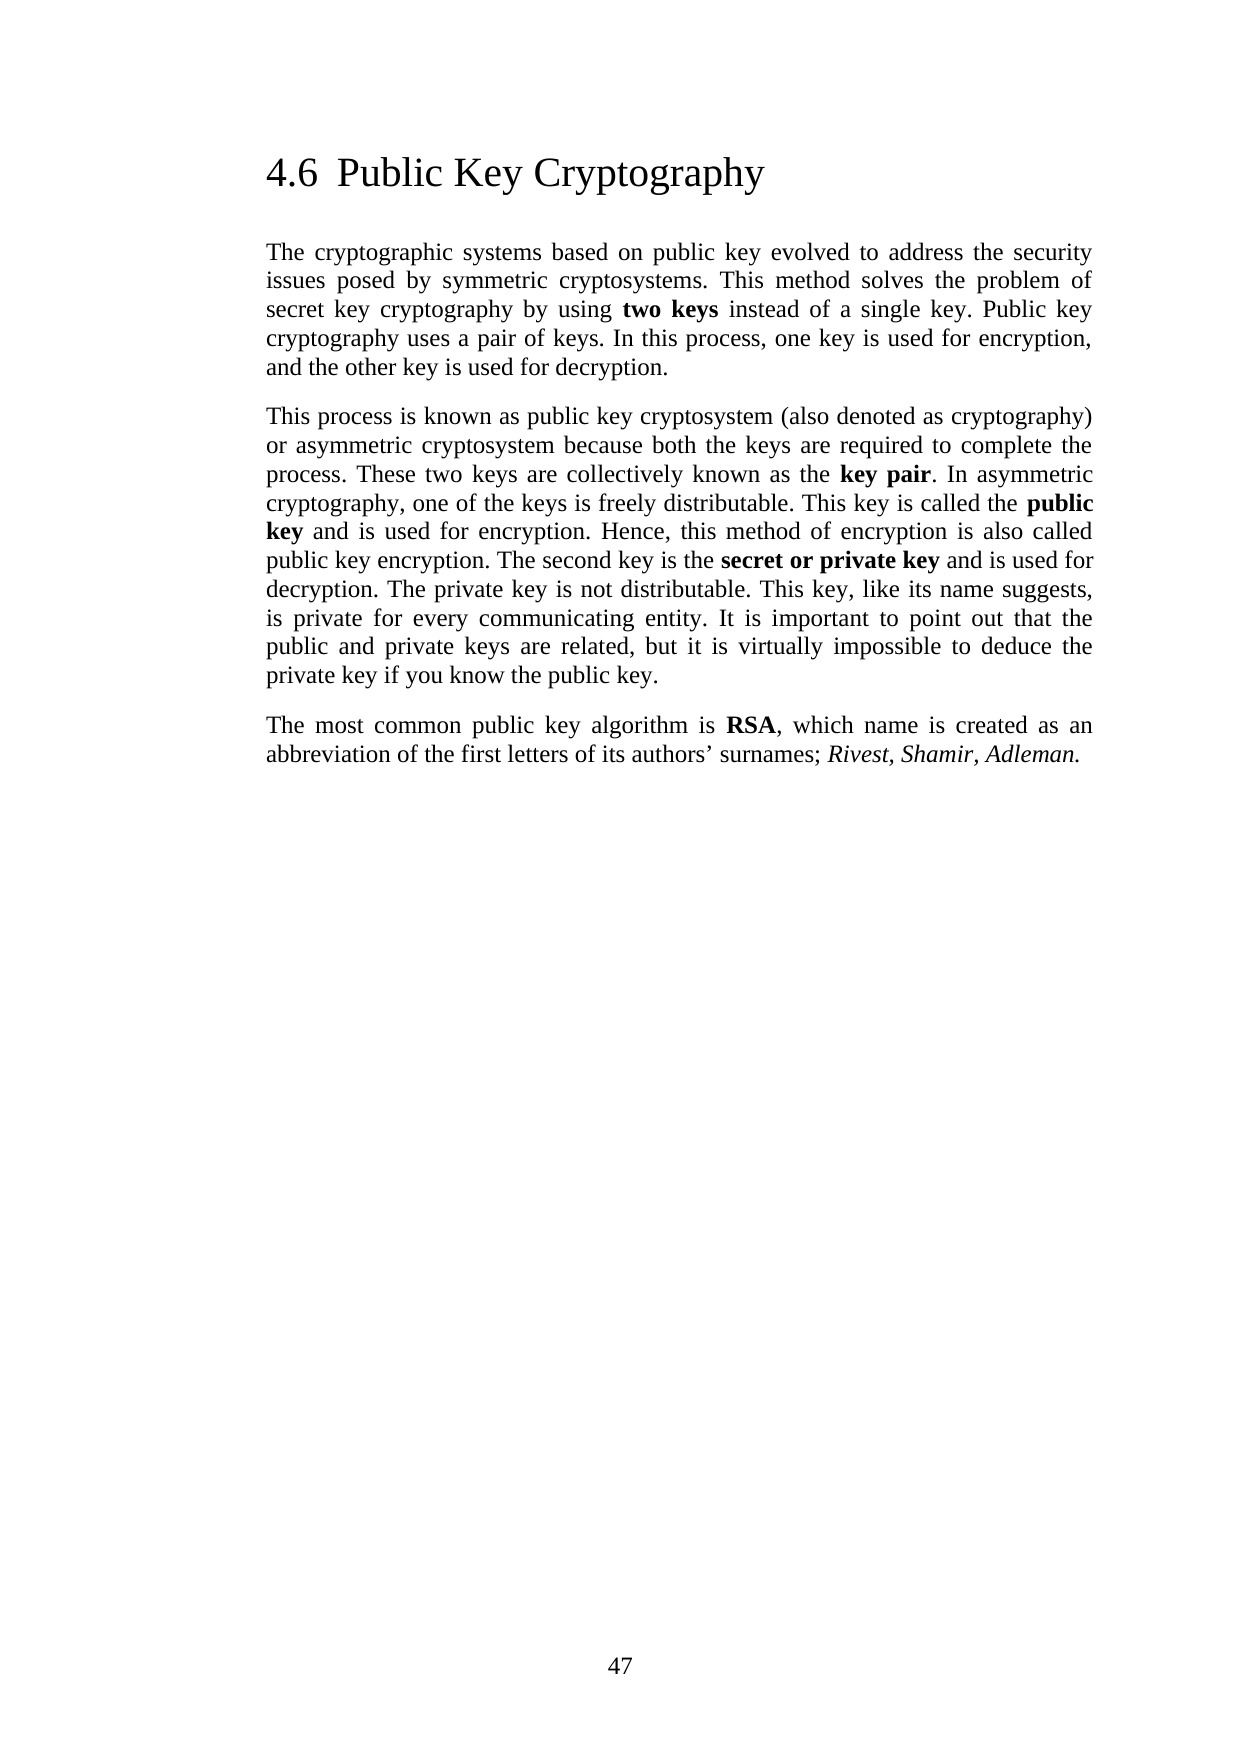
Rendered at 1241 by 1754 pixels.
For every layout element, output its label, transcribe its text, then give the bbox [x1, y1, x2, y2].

text This process is known as public key cryptosystem (also denoted as cryptography) or asymmetric cryptosystem because both the keys are required to complete the process. These two keys are collectively known as the key pair. In asymmetric cryptography, one of the keys is freely distributable. This key is called the public key and is used for encryption. Hence, this method of encryption is also called public key encryption. The second key is the secret or private key and is used for decryption. The private key is not distributable. This key, like its name suggests, is private for every communicating entity. It is important to point out that the public and private keys are related, but it is virtually impossible to deduce the private key if you know the public key. [266, 401, 1093, 689]
text The most common public key algorithm is RSA, which name is created as an abbreviation of the first letters of its authors’ surnames; Rivest, Shamir, Adleman. [266, 710, 1093, 767]
subtitle Public Key Cryptography [266, 148, 1109, 196]
text The cryptographic systems based on public key evolved to address the security issues posed by symmetric cryptosystems. This method solves the problem of secret key cryptography by using two keys instead of a single key. Public key cryptography uses a pair of keys. In this process, one key is used for encryption, and the other key is used for decryption. [266, 237, 1093, 381]
